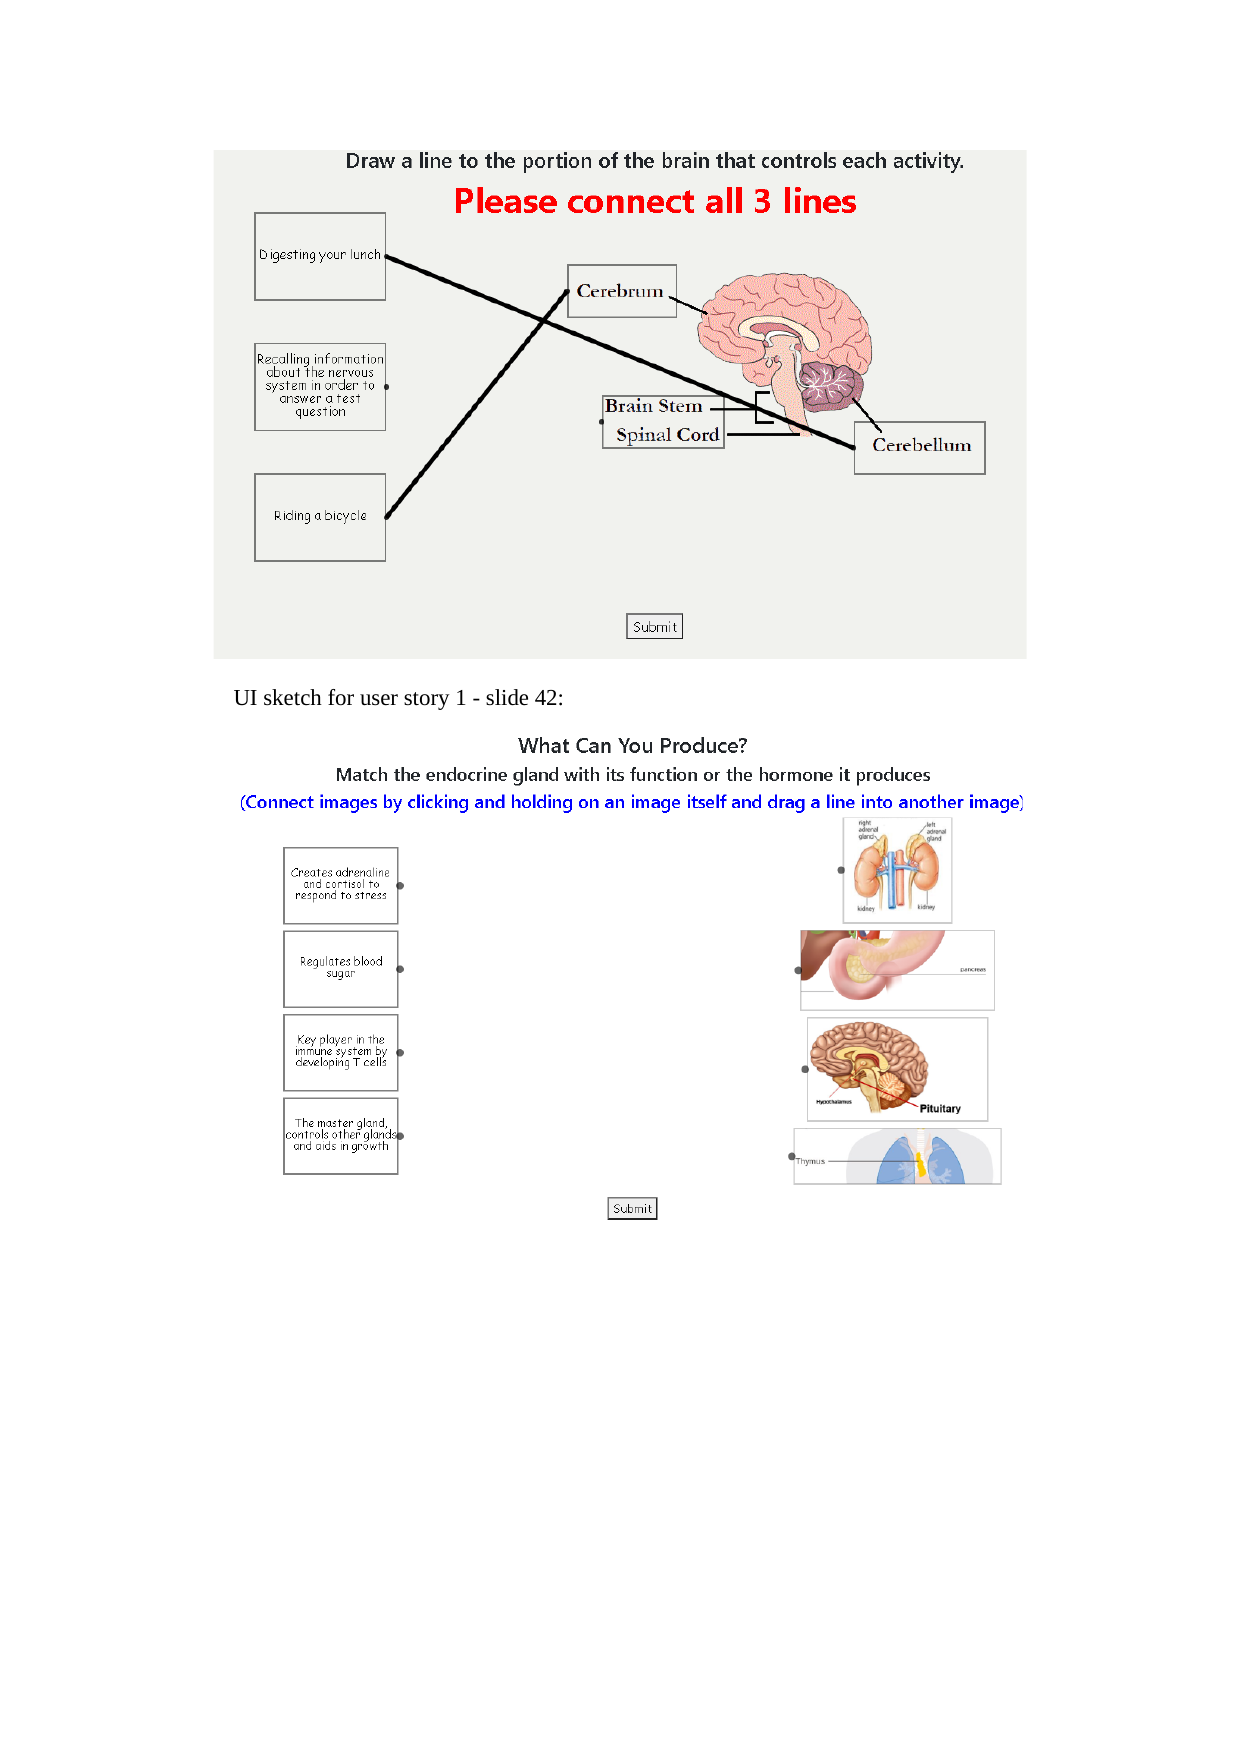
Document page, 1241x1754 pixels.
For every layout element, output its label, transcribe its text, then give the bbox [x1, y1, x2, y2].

picture [217, 732, 1023, 1236]
picture [213, 150, 1027, 659]
text UI sketch for user story 1 - slide 42: [187, 684, 1053, 710]
